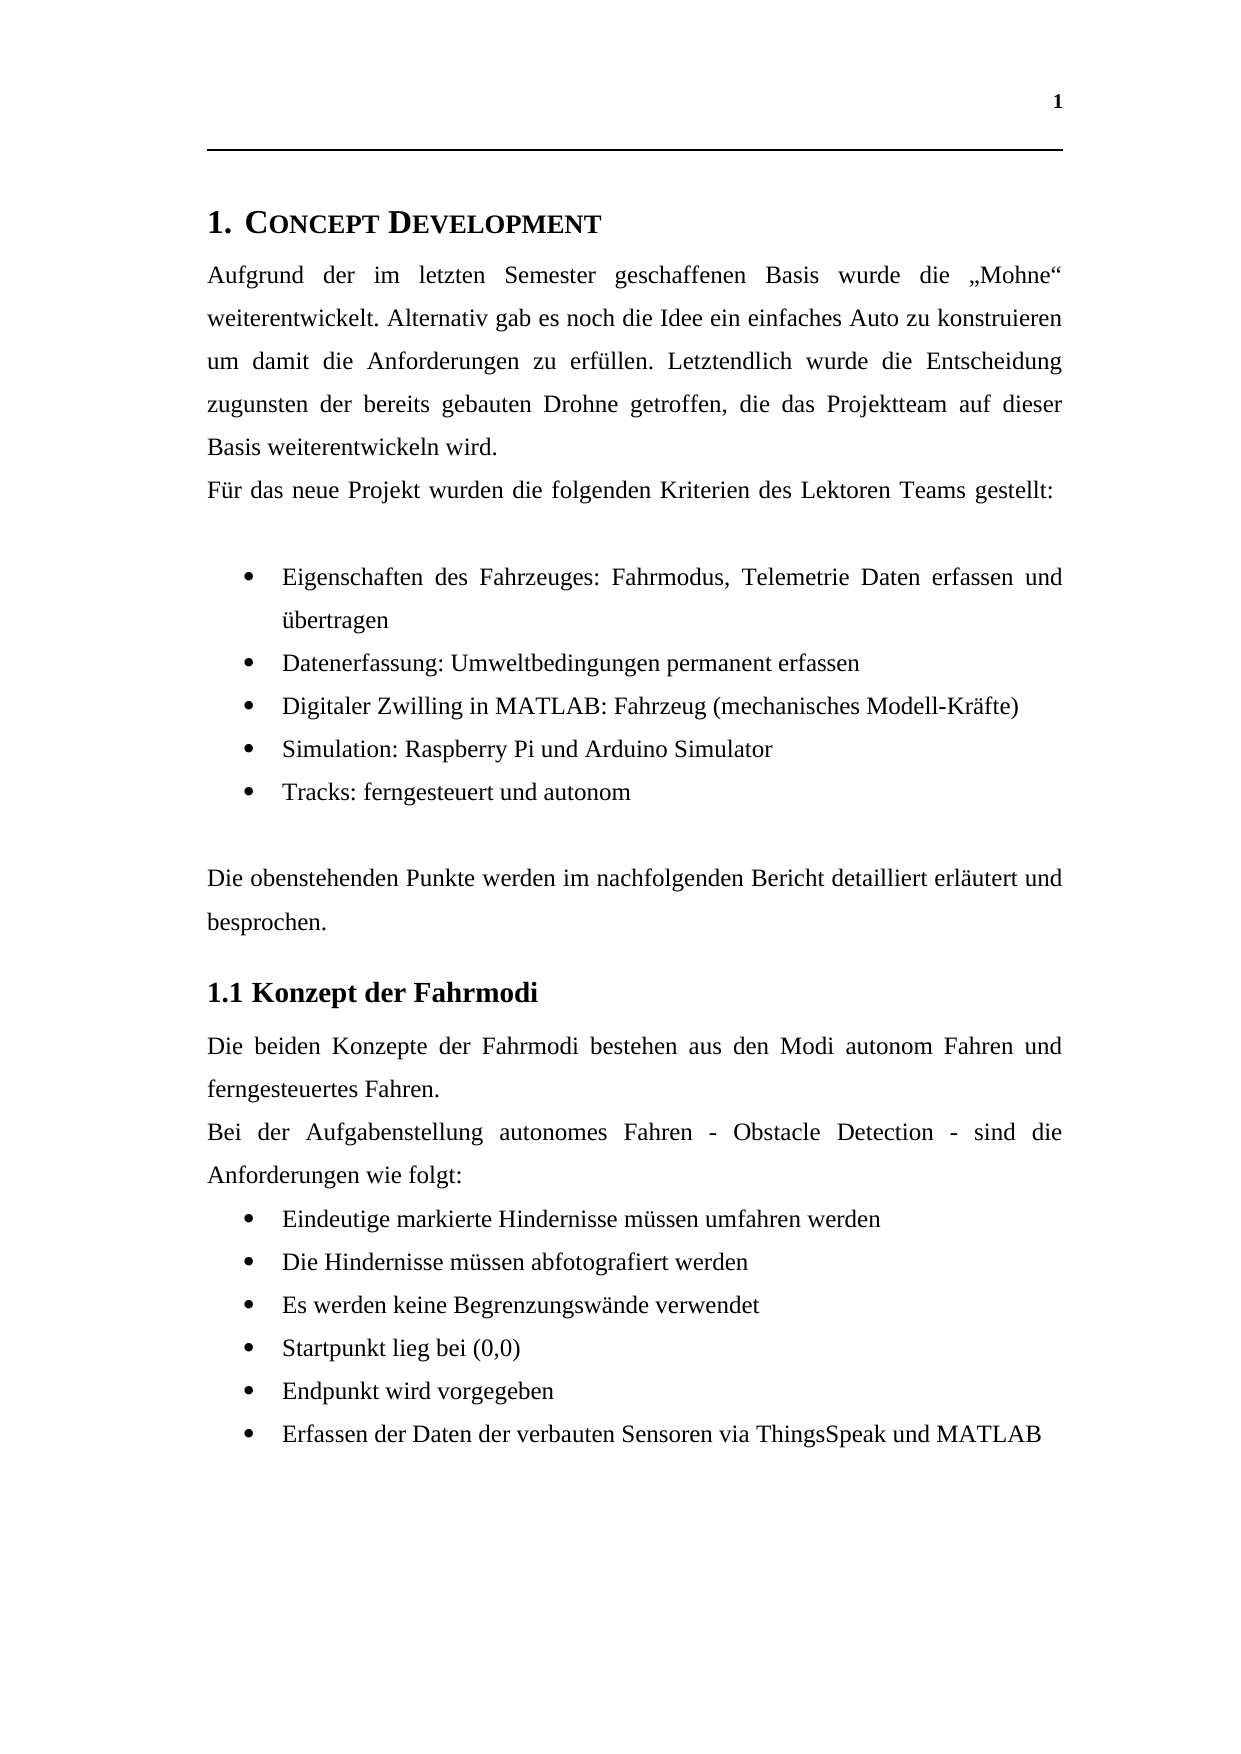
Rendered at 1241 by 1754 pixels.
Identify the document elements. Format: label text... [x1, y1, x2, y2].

list Erfassen der Daten der verbauten Sensoren via ThingsSpeak und MATLAB [244, 1419, 1063, 1448]
text Aufgrund der im letzten Semester geschaffenen Basis wurde die „Mohne“ weiterentwickelt. Alternativ gab es noch die Idee ein einfaches Auto zu konstruieren um damit die Anforderungen zu erfüllen. Letztendlich wurde die Entscheidung zugunsten der bereits gebauten Drohne getroffen, die das Projektteam auf dieser Basis weiterentwickeln wird. [207, 260, 1063, 461]
list Endpunkt wird vorgegeben [244, 1376, 1063, 1405]
list Eigenschaften des Fahrzeuges: Fahrmodus, Telemetrie Daten erfassen und übertragen [244, 562, 1063, 633]
list Eindeutige markierte Hindernisse müssen umfahren werden [244, 1204, 1063, 1232]
subtitle Concept Development [207, 202, 1063, 241]
text Die obenstehenden Punkte werden im nachfolgenden Bericht detailliert erläutert und besprochen. [207, 863, 1063, 935]
text Bei der Aufgabenstellung autonomes Fahren - Obstacle Detection - sind die Anforderungen wie folgt: [207, 1117, 1063, 1189]
subtitle Konzept der Fahrmodi [207, 975, 1063, 1008]
list Die Hindernisse müssen abfotografiert werden [244, 1247, 1063, 1276]
list Datenerfassung: Umweltbedingungen permanent erfassen [244, 648, 1063, 677]
list Tracks: ferngesteuert und autonom [244, 777, 1063, 806]
list Startpunkt lieg bei (0,0) [244, 1333, 1063, 1362]
text Die beiden Konzepte der Fahrmodi bestehen aus den Modi autonom Fahren und ferngesteuertes Fahren. [207, 1031, 1063, 1103]
list Digitaler Zwilling in MATLAB: Fahrzeug (mechanisches Modell-Kräfte) [244, 691, 1063, 720]
list Simulation: Raspberry Pi und Arduino Simulator [244, 734, 1063, 763]
list Es werden keine Begrenzungswände verwendet [244, 1290, 1063, 1319]
text Für das neue Projekt wurden die folgenden Kriterien des Lektoren Teams gestellt: [207, 475, 1063, 547]
